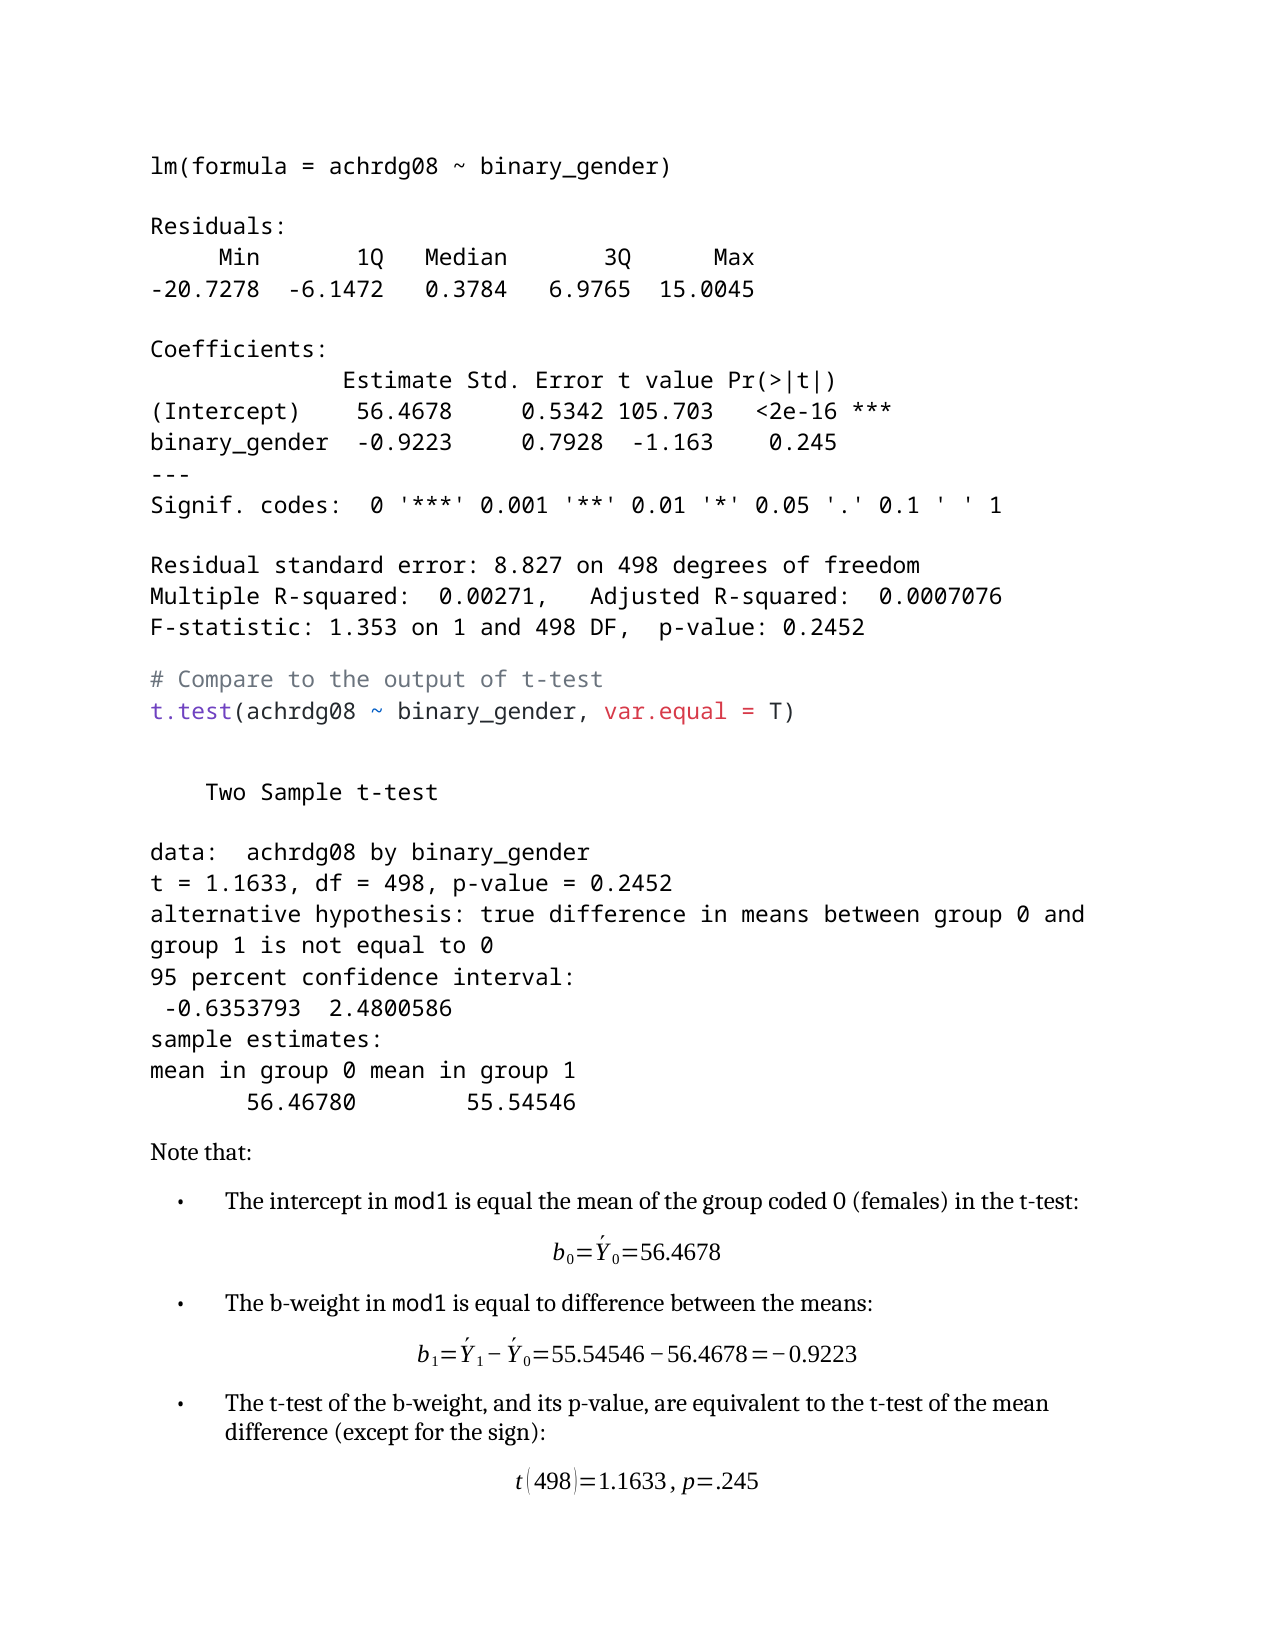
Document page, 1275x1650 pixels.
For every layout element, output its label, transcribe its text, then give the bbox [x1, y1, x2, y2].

text Two Sample t-test data: achrdg08 by binary_gender t = 1.1633, df = 498, p-value = 0.2452 alternative hypothesis: true difference in means between group 0 and group 1 is not equal to 0 95 percent confidence interval: -0.6353793 2.4800586 sample estimates: mean in group 0 mean in group 1 56.46780 55.54546 [150, 747, 1125, 1117]
list The b-weight in mod1 is equal to difference between the means: [175, 1287, 1125, 1318]
list The t-test of the b-weight, and its p-value, are equivalent to the t-test of the mean difference (except for the sign): [175, 1389, 1125, 1447]
text # Compare to the output of t-test t.test(achrdg08 ~ binary_gender, var.equal = T) [150, 663, 1125, 726]
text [150, 150, 1125, 642]
text Note that: [150, 1137, 1125, 1166]
list The intercept in mod1 is equal the mean of the group coded 0 (females) in the t-test: [175, 1185, 1125, 1216]
